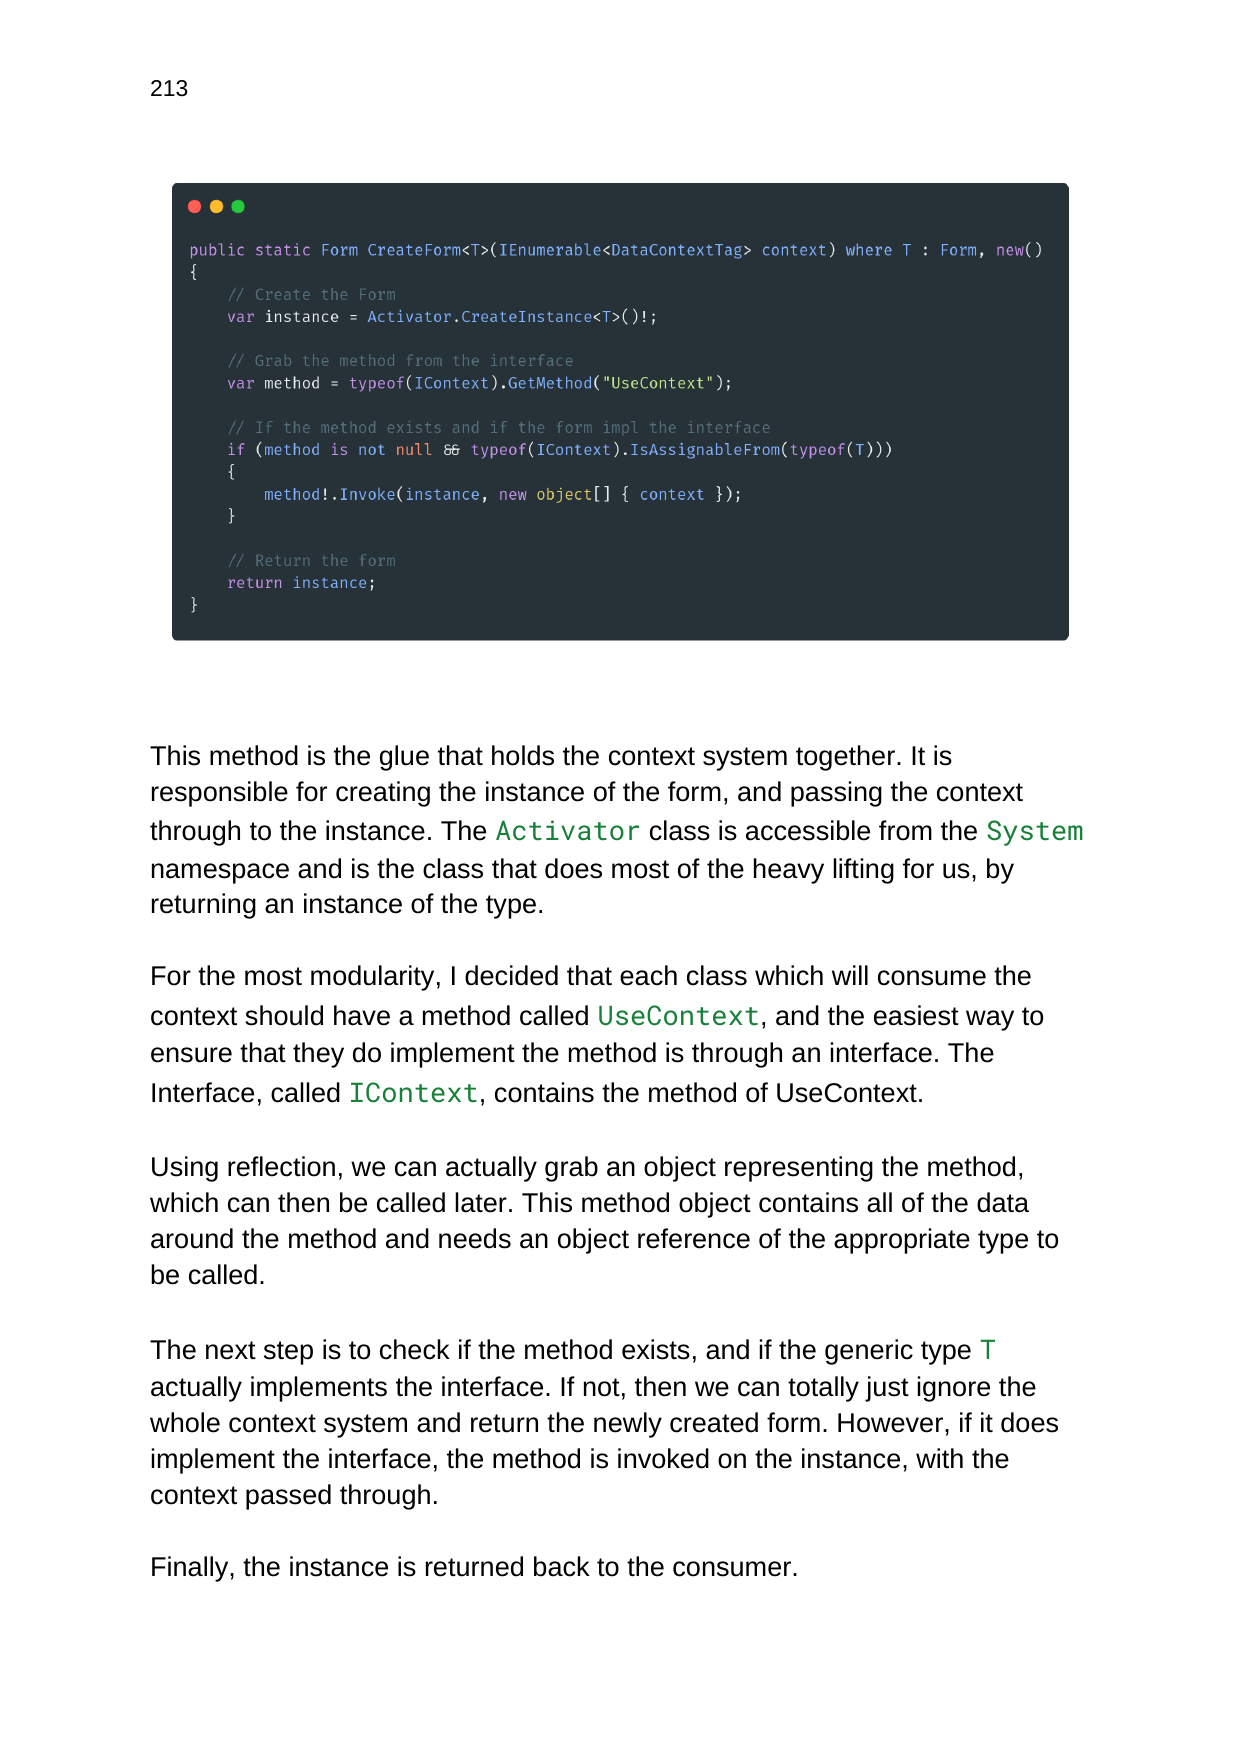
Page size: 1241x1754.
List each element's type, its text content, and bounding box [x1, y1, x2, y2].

picture [142, 159, 1099, 664]
text For the most modularity, I decided that each class which will consume the context should have a method called UseContext, and the easiest way to ensure that they do implement the method is through an interface. The Interface, called IContext, contains the method of UseContext. [150, 960, 1090, 1110]
text The next step is to check if the method exists, and if the generic type T actually implements the interface. If not, then we can totally just ignore the whole context system and return the newly created form. However, if it does implement the interface, the method is invoked on the instance, with the context passed through. [150, 1331, 1090, 1510]
text Finally, the instance is returned back to the consumer. [150, 1551, 1090, 1582]
text Using reflection, we can actually grab an object representing the method, which can then be called later. This method object contains all of the data around the method and needs an object reference of the appropriate type to be called. [150, 1151, 1090, 1290]
text This method is the glue that holds the context system together. It is responsible for creating the instance of the form, and passing the context through to the instance. The Activator class is accessible from the System namespace and is the class that does most of the heavy lifting for us, by returning an instance of the type. [150, 740, 1090, 920]
